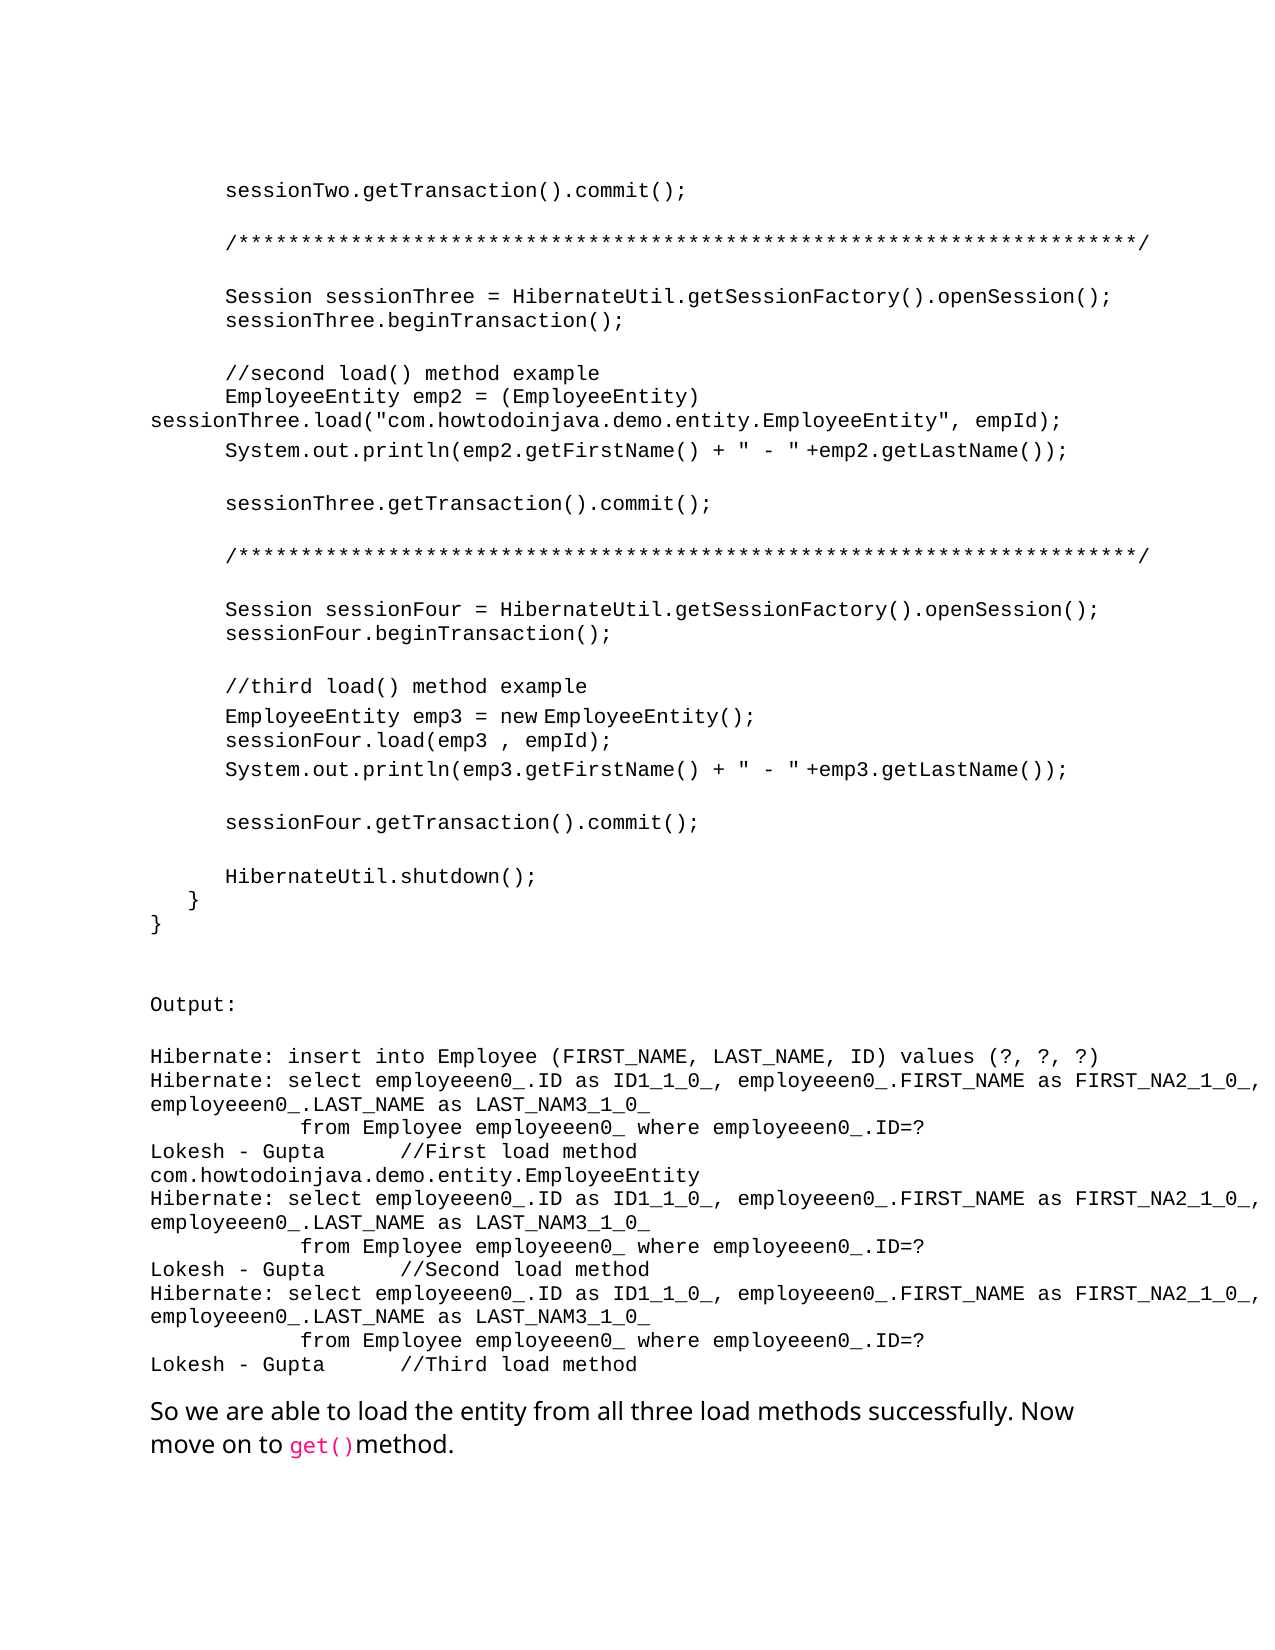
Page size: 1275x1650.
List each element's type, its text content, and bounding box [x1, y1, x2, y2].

text So we are able to load the entity from all three load methods successfully. Now move on to get()method. [150, 1393, 1125, 1461]
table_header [150, 150, 1275, 1377]
